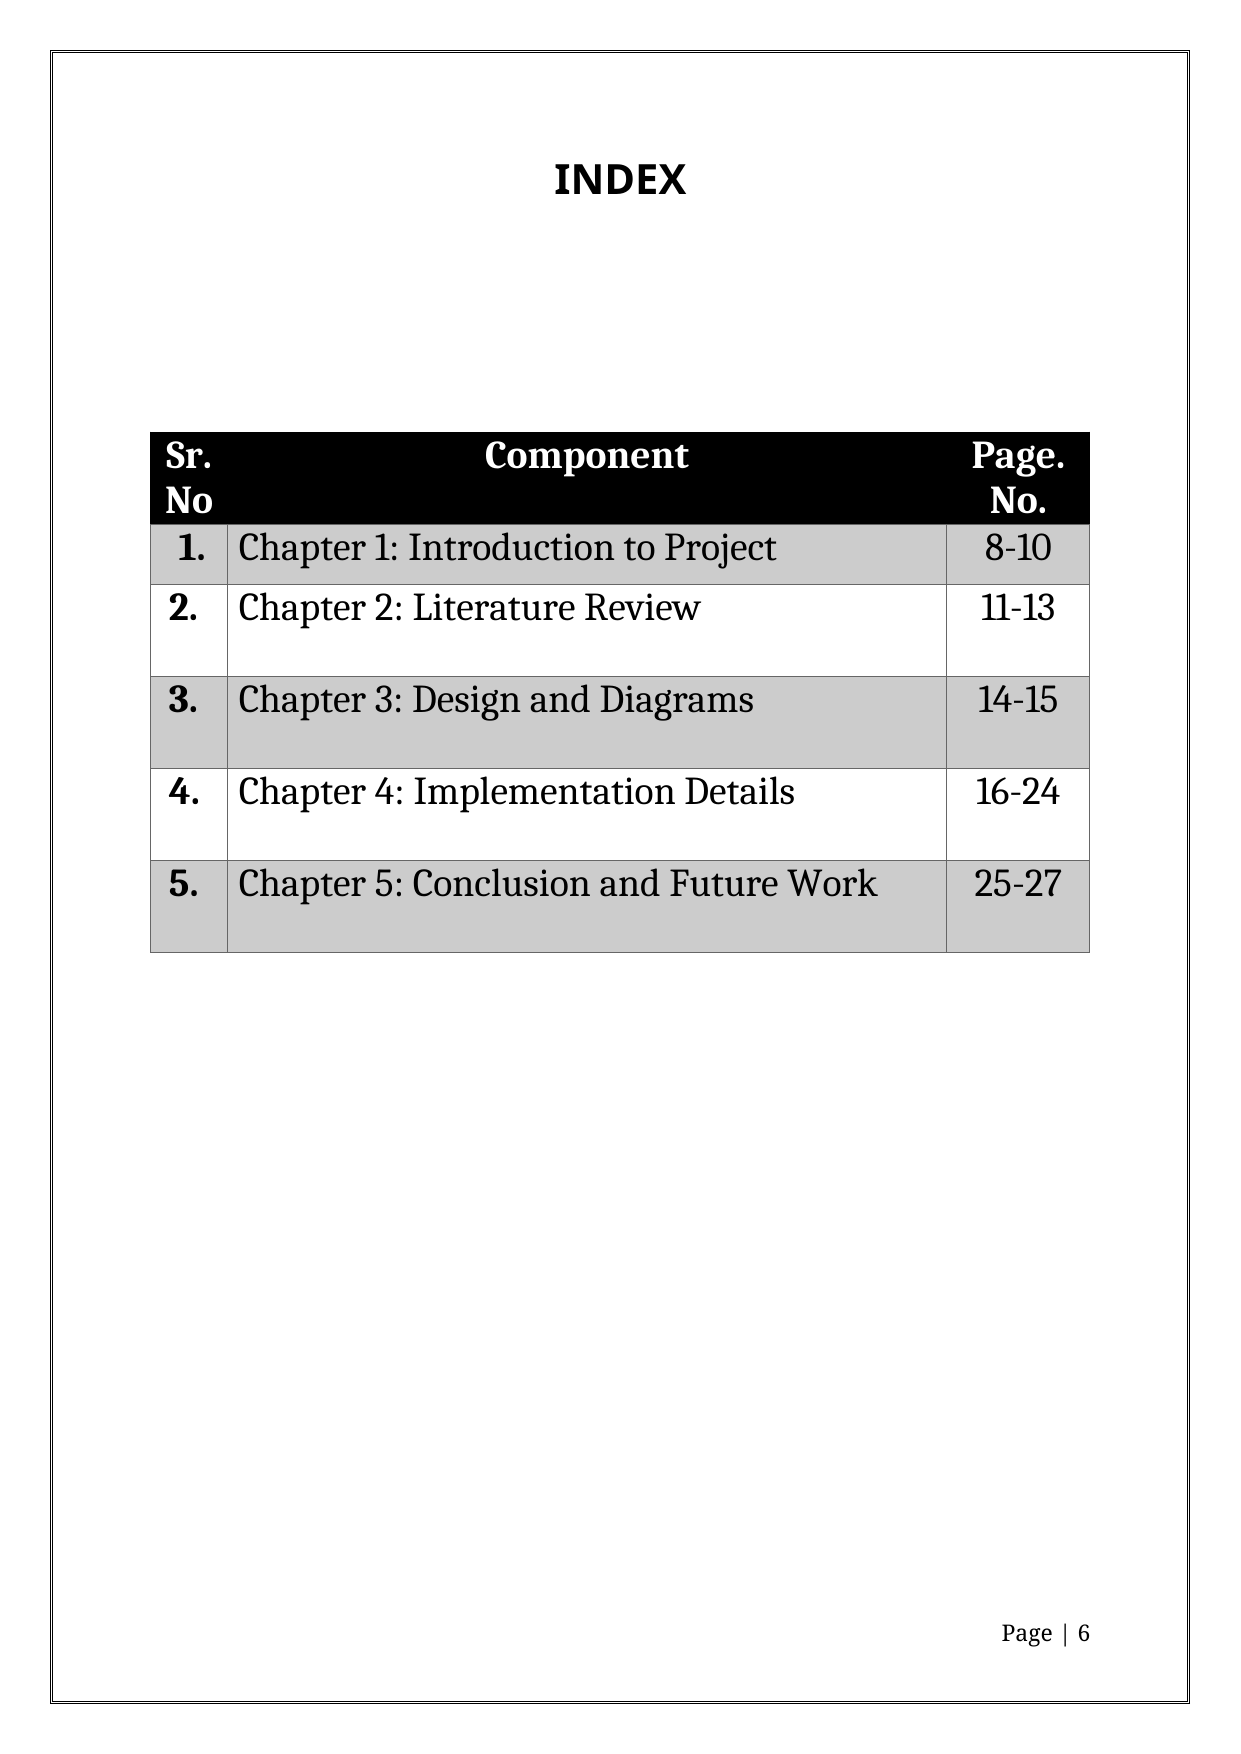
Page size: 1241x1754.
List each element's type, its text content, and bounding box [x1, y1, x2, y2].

table_cell 14-15 [947, 677, 1089, 768]
table_cell 16-24 [947, 769, 1089, 860]
table_cell Chapter 2: Literature Review [228, 585, 946, 676]
text INDEX [150, 150, 1090, 207]
table_cell [151, 525, 227, 584]
table_cell Chapter 1: Introduction to Project [228, 525, 946, 584]
table_cell Chapter 3: Design and Diagrams [228, 677, 946, 768]
table_header Page. No. [947, 433, 1089, 524]
table_header Component [228, 433, 946, 524]
table_cell 25-27 [947, 861, 1089, 952]
table_cell Chapter 4: Implementation Details [228, 769, 946, 860]
table_cell [151, 769, 227, 860]
table_cell [151, 861, 227, 952]
table_cell [151, 677, 227, 768]
table_cell [151, 585, 227, 676]
table_header Sr. No [151, 433, 227, 524]
table_cell Chapter 5: Conclusion and Future Work [228, 861, 946, 952]
table_cell 8-10 [947, 525, 1089, 584]
table_cell 11-13 [947, 585, 1089, 676]
